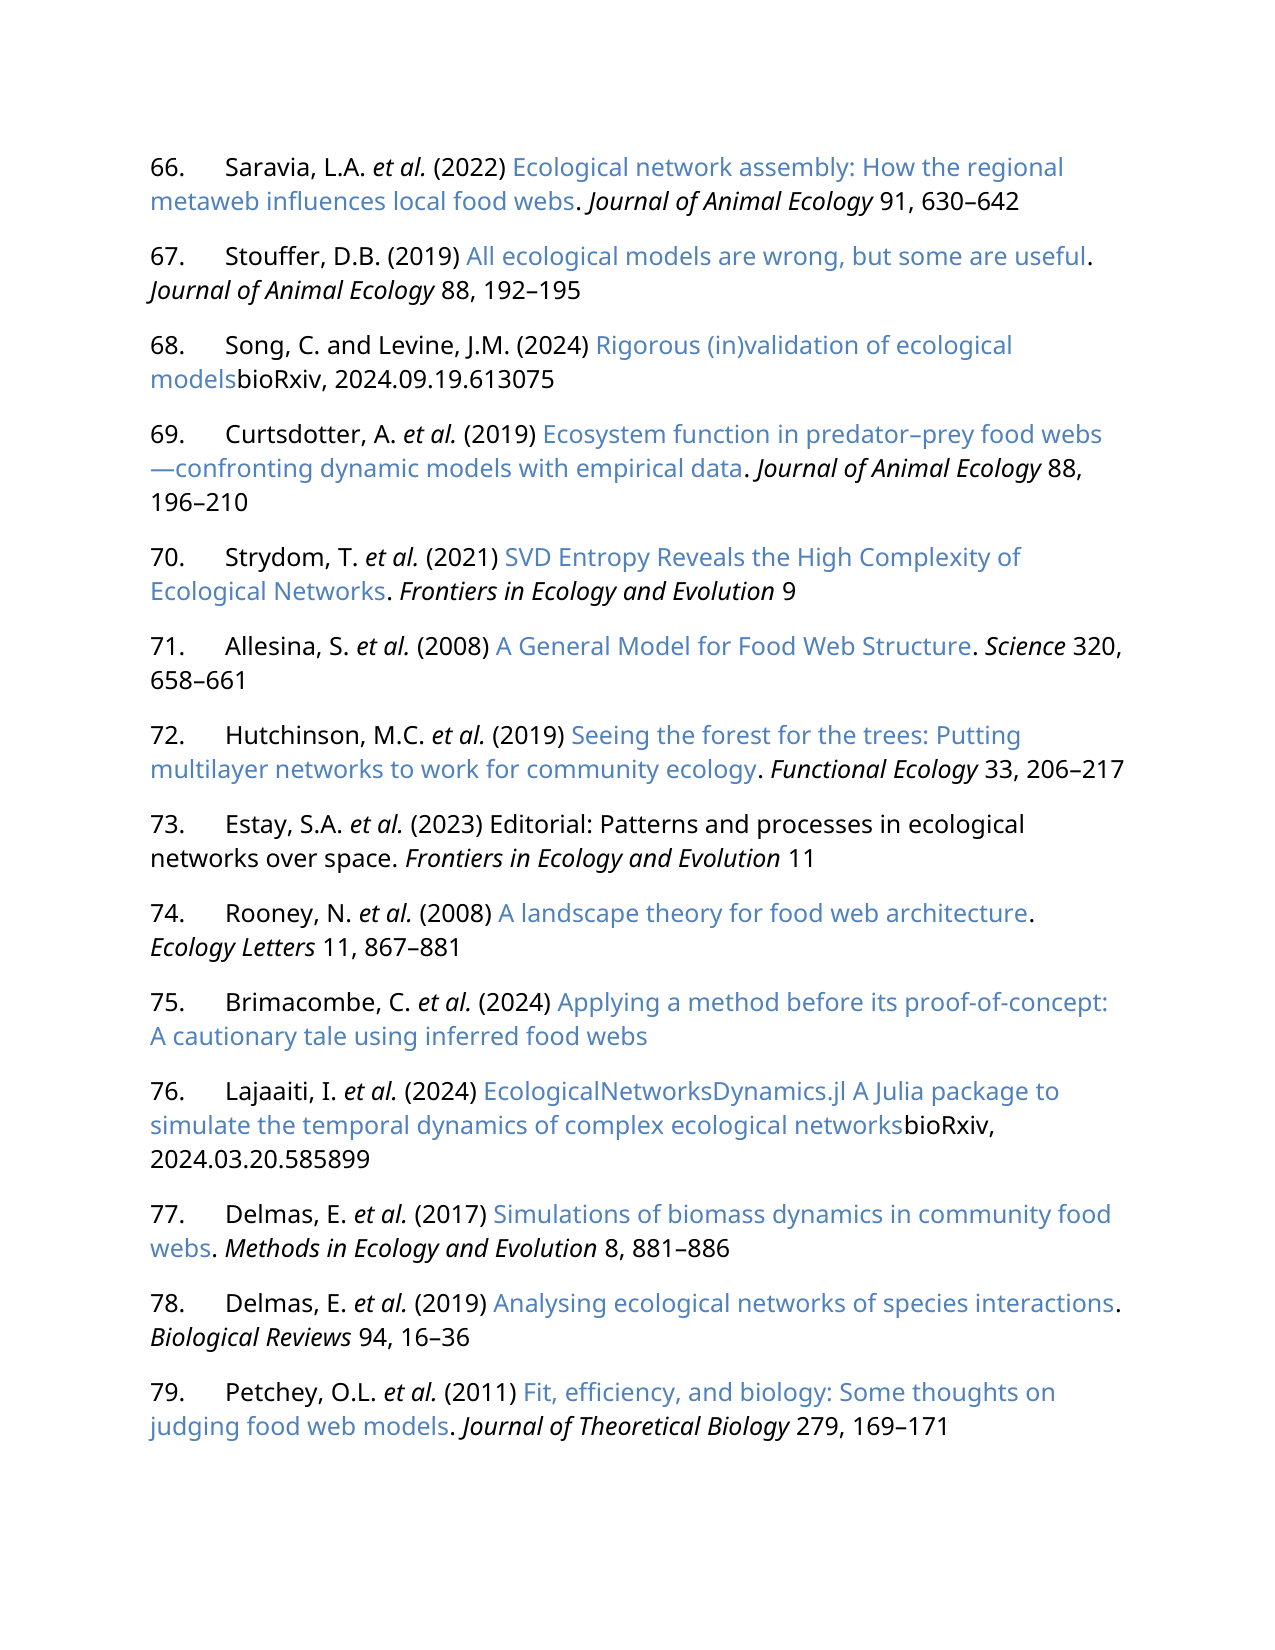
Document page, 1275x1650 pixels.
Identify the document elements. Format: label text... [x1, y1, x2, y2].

text 66. Saravia, L.A. et al. (2022) Ecological network assembly: How the regional metaweb influences local food webs. Journal of Animal Ecology 91, 630–642 [150, 150, 1125, 218]
text 79. Petchey, O.L. et al. (2011) Fit, efficiency, and biology: Some thoughts on judging food web models. Journal of Theoretical Biology 279, 169–171 [150, 1374, 1125, 1443]
text 70. Strydom, T. et al. (2021) SVD Entropy Reveals the High Complexity of Ecological Networks. Frontiers in Ecology and Evolution 9 [150, 540, 1125, 608]
text 76. Lajaaiti, I. et al. (2024) EcologicalNetworksDynamics.jl A Julia package to simulate the temporal dynamics of complex ecological networksbioRxiv, 2024.03.20.585899 [150, 1074, 1125, 1176]
text 71. Allesina, S. et al. (2008) A General Model for Food Web Structure. Science 320, 658–661 [150, 629, 1125, 697]
text 74. Rooney, N. et al. (2008) A landscape theory for food web architecture. Ecology Letters 11, 867–881 [150, 896, 1125, 964]
text 75. Brimacombe, C. et al. (2024) Applying a method before its proof-of-concept: A cautionary tale using inferred food webs [150, 985, 1125, 1053]
text 67. Stouffer, D.B. (2019) All ecological models are wrong, but some are useful. Journal of Animal Ecology 88, 192–195 [150, 239, 1125, 307]
text 77. Delmas, E. et al. (2017) Simulations of biomass dynamics in community food webs. Methods in Ecology and Evolution 8, 881–886 [150, 1197, 1125, 1265]
text 72. Hutchinson, M.C. et al. (2019) Seeing the forest for the trees: Putting multilayer networks to work for community ecology. Functional Ecology 33, 206–217 [150, 718, 1125, 786]
text 78. Delmas, E. et al. (2019) Analysing ecological networks of species interactions. Biological Reviews 94, 16–36 [150, 1286, 1125, 1354]
text 69. Curtsdotter, A. et al. (2019) Ecosystem function in predator–prey food webs—confronting dynamic models with empirical data. Journal of Animal Ecology 88, 196–210 [150, 417, 1125, 519]
text 68. Song, C. and Levine, J.M. (2024) Rigorous (in)validation of ecological modelsbioRxiv, 2024.09.19.613075 [150, 328, 1125, 396]
text 73. Estay, S.A. et al. (2023) Editorial: Patterns and processes in ecological networks over space. Frontiers in Ecology and Evolution 11 [150, 807, 1125, 875]
